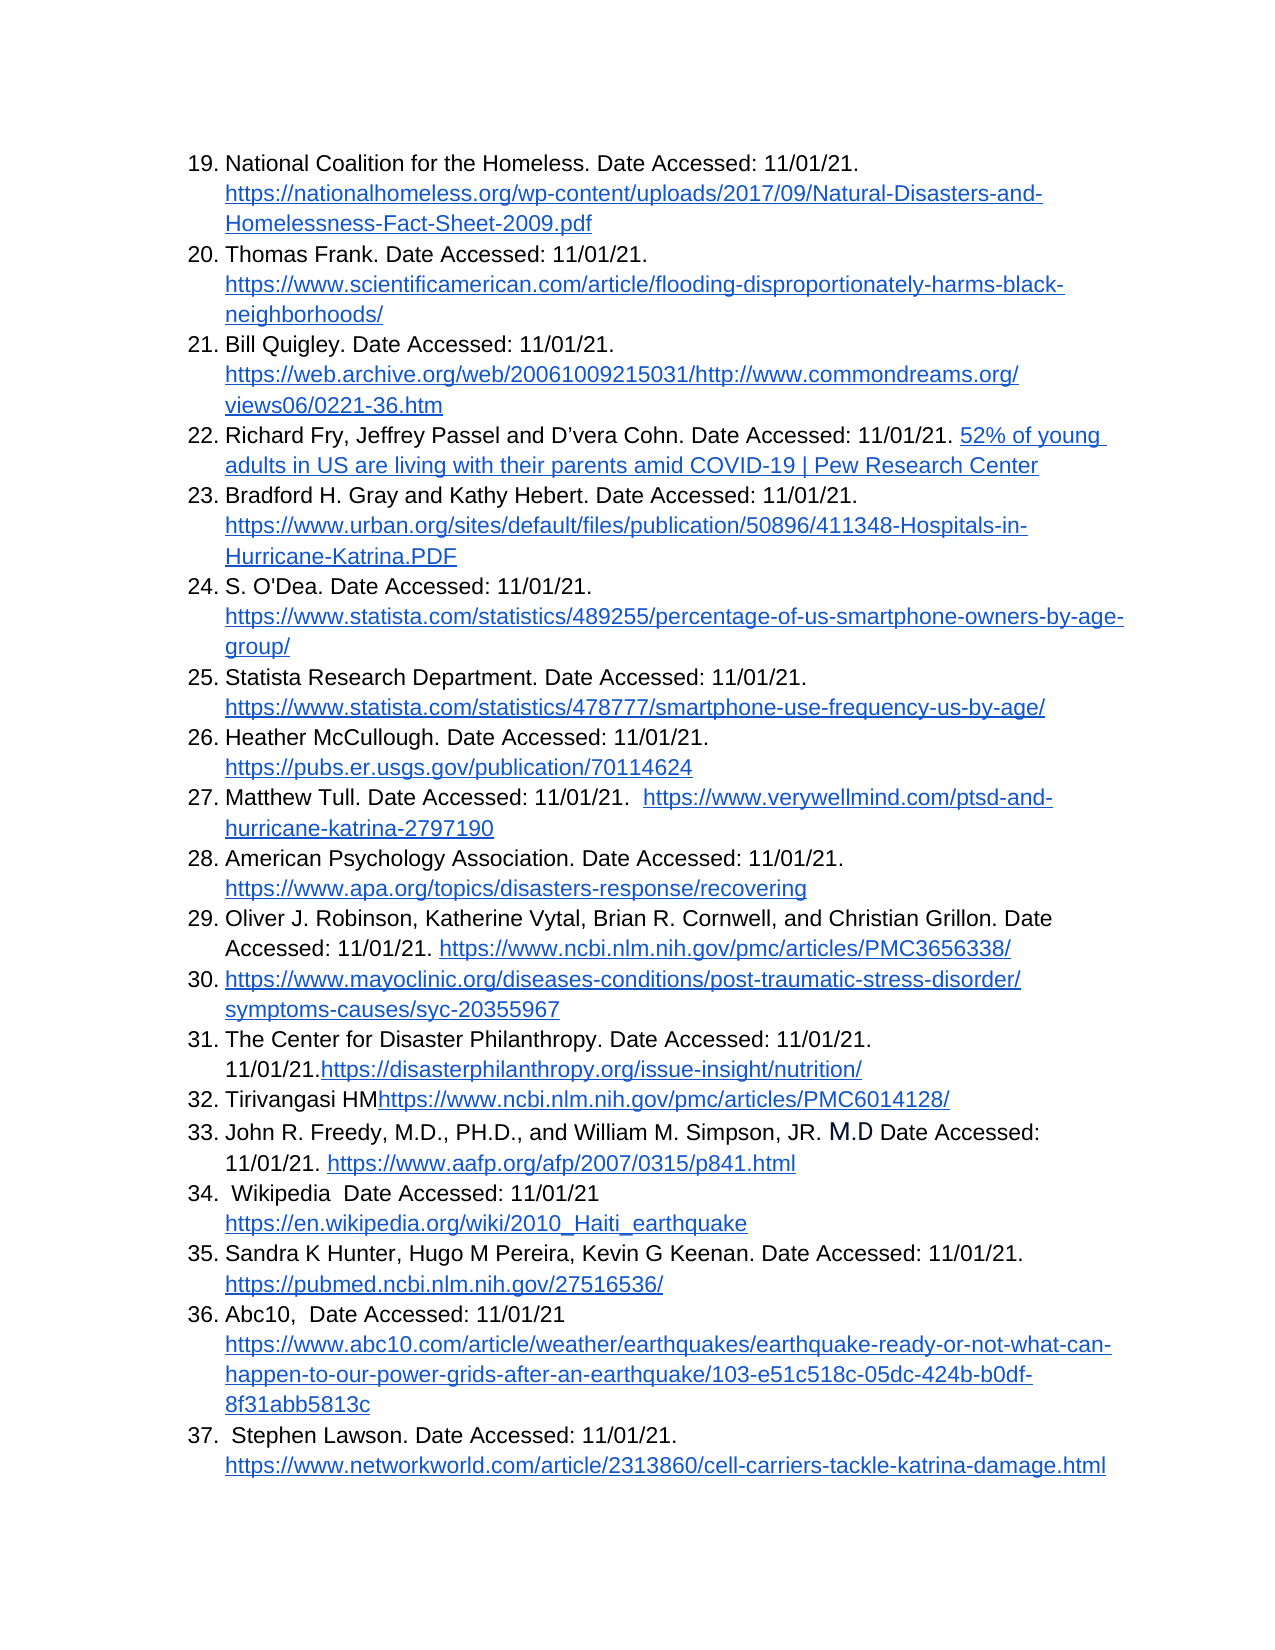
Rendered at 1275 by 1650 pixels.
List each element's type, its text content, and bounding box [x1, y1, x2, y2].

list Richard Fry, Jeffrey Passel and D’vera Cohn. Date Accessed: 11/01/21. 52% of young adults in US are living with their parents amid COVID-19 | Pew Research Center [187, 422, 1125, 478]
list S. O'Dea. Date Accessed: 11/01/21. https://www.statista.com/statistics/489255/percentage-of-us-smartphone-owners-by-age-group/ [187, 573, 1125, 660]
list Bill Quigley. Date Accessed: 11/01/21. https://web.archive.org/web/20061009215031/http://www.commondreams.org/views06/0221-36.htm [187, 331, 1125, 418]
list Stephen Lawson. Date Accessed: 11/01/21. https://www.networkworld.com/article/2313860/cell-carriers-tackle-katrina-damage.html [187, 1422, 1125, 1478]
list Heather McCullough. Date Accessed: 11/01/21. https://pubs.er.usgs.gov/publication/70114624 [187, 724, 1125, 781]
list Statista Research Department. Date Accessed: 11/01/21. https://www.statista.com/statistics/478777/smartphone-use-frequency-us-by-age/ [187, 663, 1125, 720]
list Tirivangasi HMhttps://www.ncbi.nlm.nih.gov/pmc/articles/PMC6014128/ [187, 1086, 1125, 1113]
list Bradford H. Gray and Kathy Hebert. Date Accessed: 11/01/21. https://www.urban.org/sites/default/files/publication/50896/411348-Hospitals-in-Hurricane-Katrina.PDF [187, 482, 1125, 569]
list Oliver J. Robinson, Katherine Vytal, Brian R. Cornwell, and Christian Grillon. Date Accessed: 11/01/21. https://www.ncbi.nlm.nih.gov/pmc/articles/PMC3656338/ [187, 905, 1125, 962]
list Abc10, Date Accessed: 11/01/21 https://www.abc10.com/article/weather/earthquakes/earthquake-ready-or-not-what-can-happen-to-our-power-grids-after-an-earthquake/103-e51c518c-05dc-424b-b0df-8f31abb5813c [187, 1301, 1125, 1418]
list The Center for Disaster Philanthropy. Date Accessed: 11/01/21. 11/01/21.https://disasterphilanthropy.org/issue-insight/nutrition/ [187, 1026, 1125, 1083]
list Matthew Tull. Date Accessed: 11/01/21. https://www.verywellmind.com/ptsd-and-hurricane-katrina-2797190 [187, 784, 1125, 841]
list John R. Freedy, M.D., PH.D., and William M. Simpson, JR. M.D Date Accessed: 11/01/21. https://www.aafp.org/afp/2007/0315/p841.html [187, 1117, 1125, 1176]
list Thomas Frank. Date Accessed: 11/01/21. https://www.scientificamerican.com/article/flooding-disproportionately-harms-black-neighborhoods/ [187, 241, 1125, 327]
list https://www.mayoclinic.org/diseases-conditions/post-traumatic-stress-disorder/symptoms-causes/syc-20355967 [187, 966, 1125, 1022]
list Wikipedia Date Accessed: 11/01/21 https://en.wikipedia.org/wiki/2010_Haiti_earthquake [187, 1180, 1125, 1237]
list Sandra K Hunter, Hugo M Pereira, Kevin G Keenan. Date Accessed: 11/01/21. https://pubmed.ncbi.nlm.nih.gov/27516536/ [187, 1240, 1125, 1297]
list American Psychology Association. Date Accessed: 11/01/21. https://www.apa.org/topics/disasters-response/recovering [187, 845, 1125, 901]
list National Coalition for the Homeless. Date Accessed: 11/01/21. https://nationalhomeless.org/wp-content/uploads/2017/09/Natural-Disasters-and-Homelessness-Fact-Sheet-2009.pdf [187, 150, 1125, 237]
